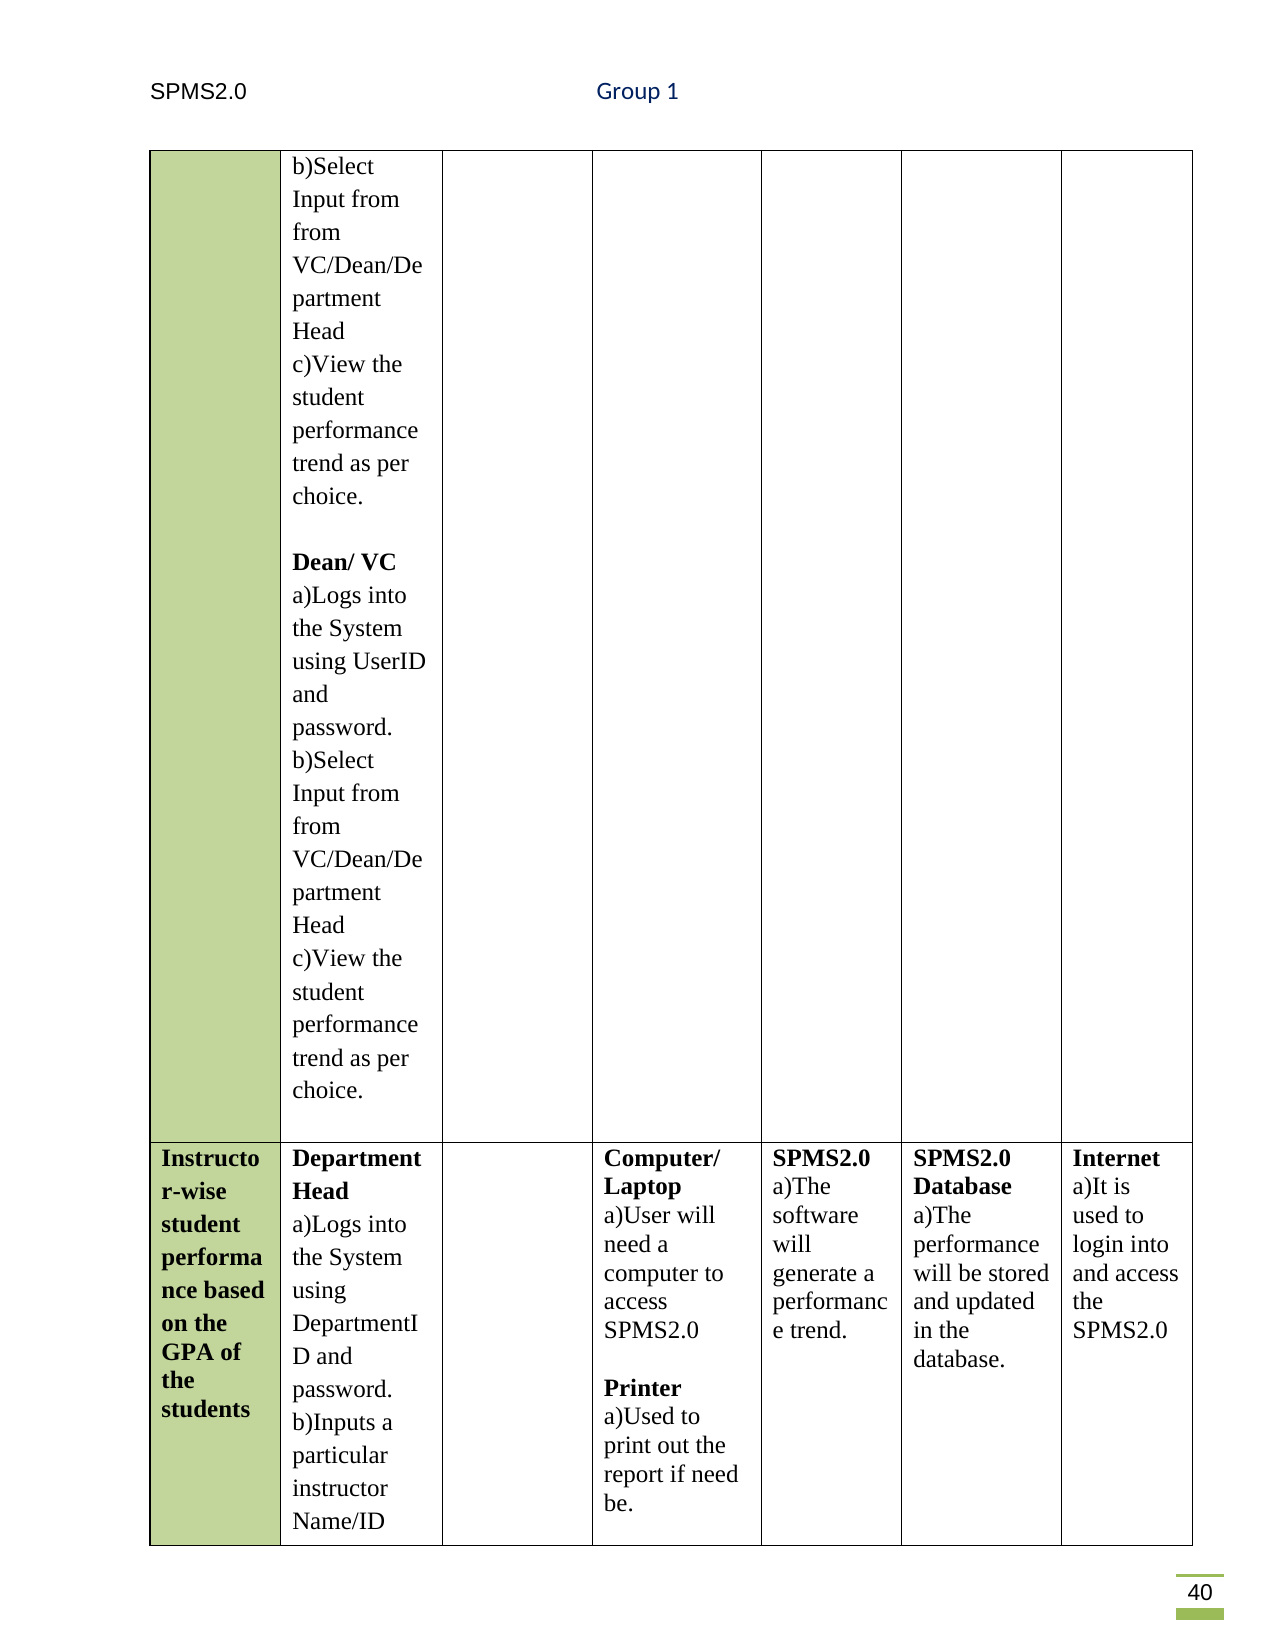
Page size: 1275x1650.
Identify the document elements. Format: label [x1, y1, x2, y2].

table_cell [443, 151, 592, 1142]
table_cell [151, 1143, 280, 1545]
table_cell [593, 151, 761, 1142]
table_cell [1062, 151, 1192, 1142]
table_cell [902, 1143, 1061, 1545]
table_cell [281, 151, 442, 1142]
table_cell [1062, 1143, 1192, 1545]
table_cell [281, 1143, 442, 1545]
table_cell [762, 1143, 901, 1545]
table_cell [151, 151, 280, 1142]
table_cell [443, 1143, 592, 1545]
table_cell [902, 151, 1061, 1142]
table_cell [593, 1143, 761, 1545]
table_cell [762, 151, 901, 1142]
